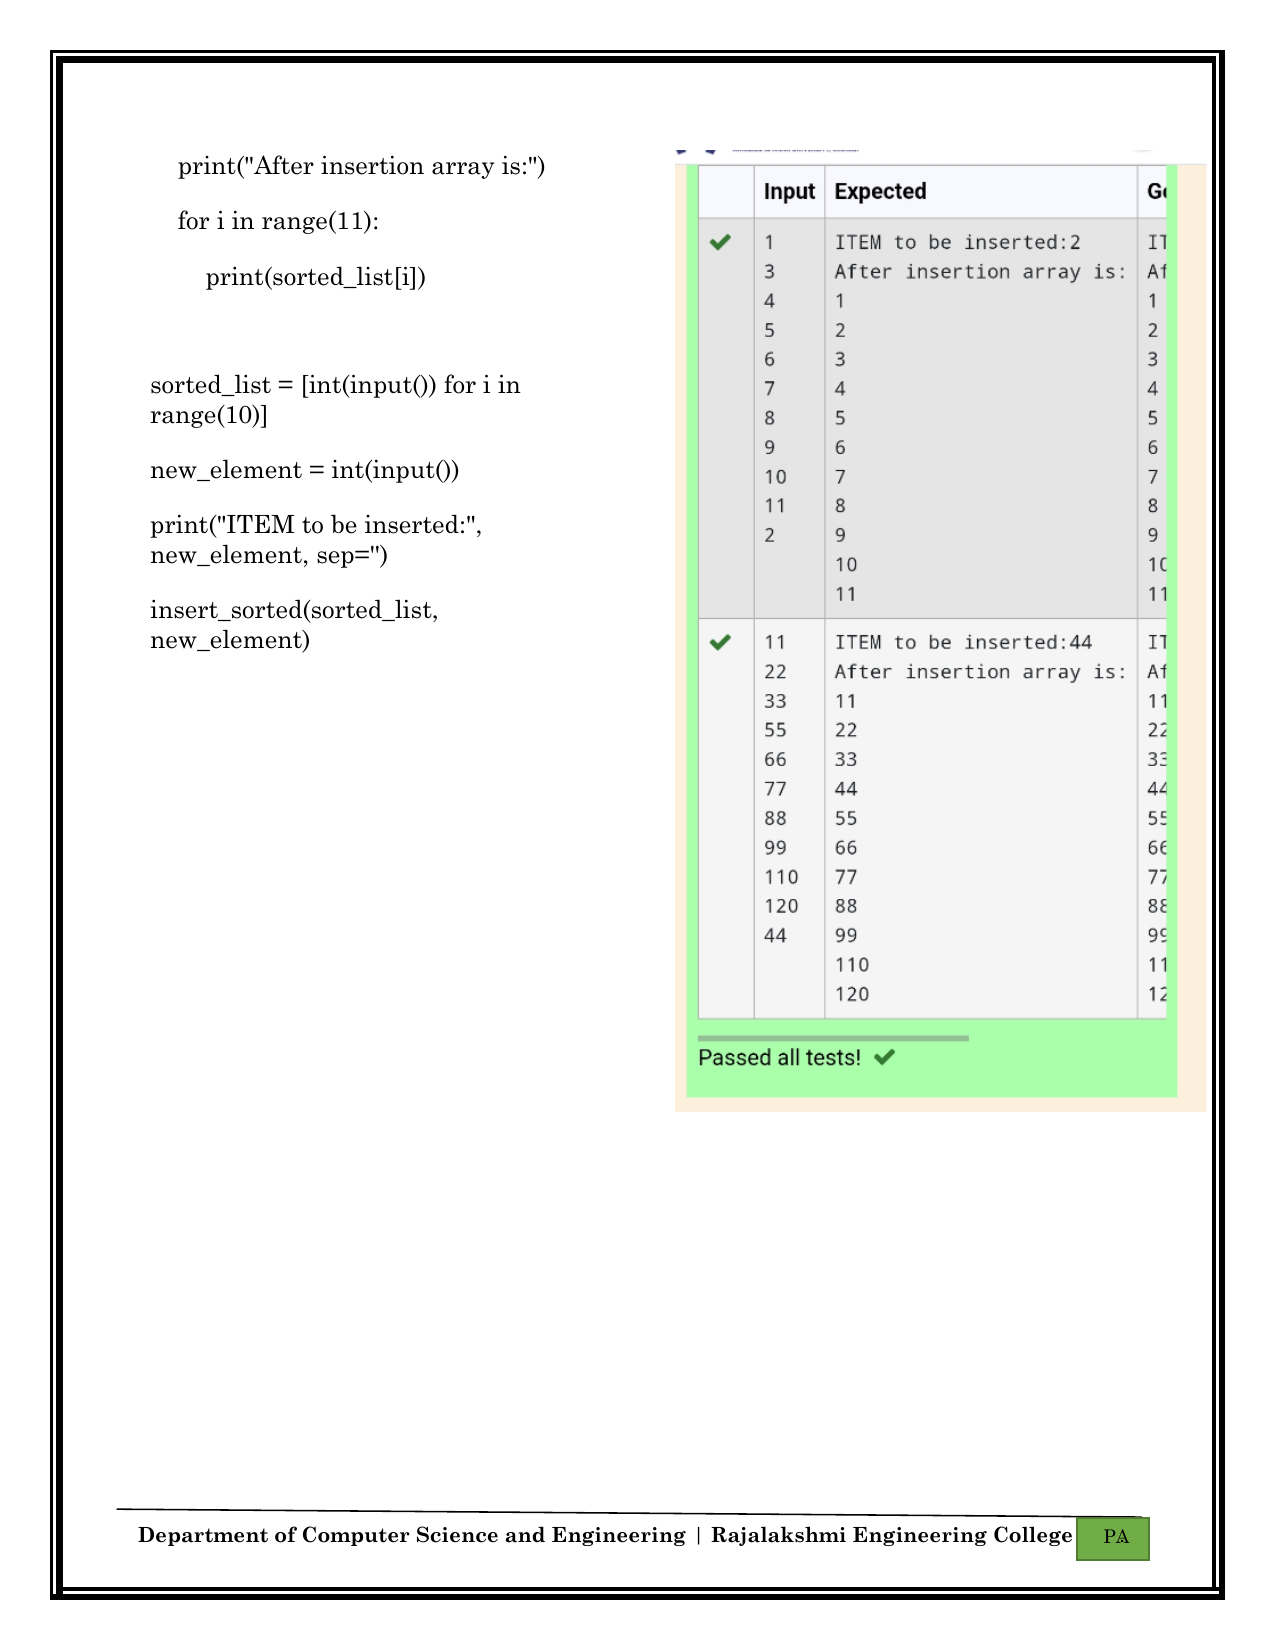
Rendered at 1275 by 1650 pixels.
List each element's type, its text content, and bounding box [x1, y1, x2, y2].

text sorted_list = [int(input()) for i in range(10)] [150, 368, 600, 428]
picture [675, 150, 1207, 1112]
text for i in range(11): [150, 205, 600, 235]
text print("ITEM to be inserted:", new_element, sep='') [150, 509, 600, 569]
text print(sorted_list[i]) [150, 260, 600, 290]
text print("After insertion array is:") [150, 150, 600, 180]
text insert_sorted(sorted_list, new_element) [150, 594, 600, 654]
text new_element = int(input()) [150, 453, 600, 484]
